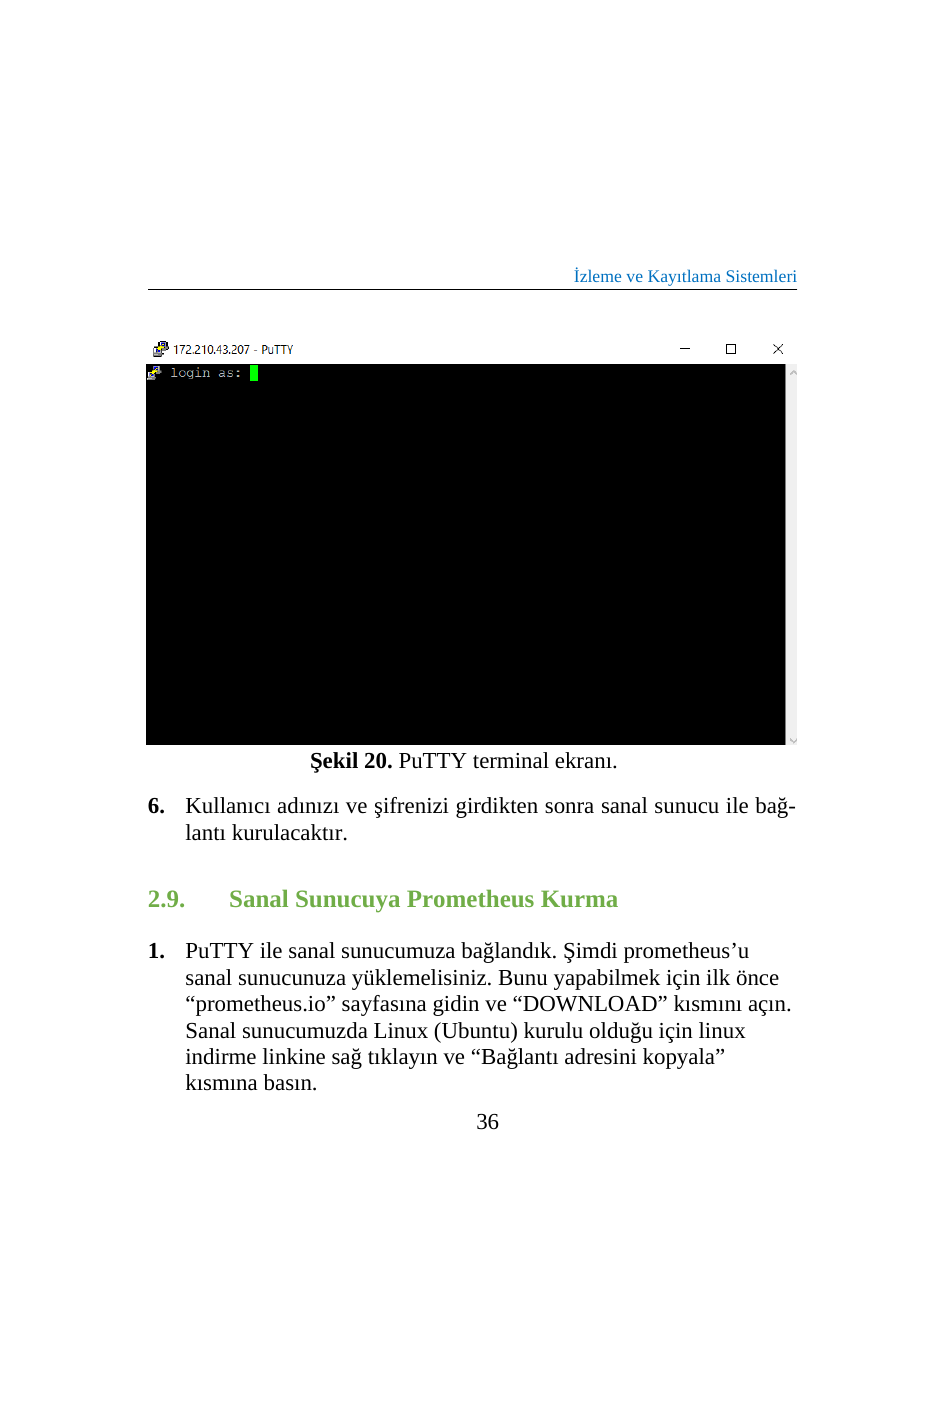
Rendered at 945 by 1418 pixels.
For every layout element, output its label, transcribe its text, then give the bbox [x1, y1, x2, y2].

list PuTTY ile sanal sunucumuza bağlandık. Şimdi prometheus’u sanal sunucunuza yüklemelisiniz. Bunu yapabilmek için ilk önce “prometheus.io” sayfasına gidin ve “DOWNLOAD” kısmını açın. Sanal sunucumuzda Linux (Ubuntu) kurulu olduğu için linux indirme linkine sağ tıklayın ve “Bağlantı adresini kopyala” kısmına basın. [148, 938, 797, 1096]
subtitle Sanal Sunucuya Prometheus Kurma [148, 884, 797, 913]
picture [146, 335, 797, 745]
list Kullanıcı adınızı ve şifrenizi girdikten sonra sanal sunucu ile bağ-lantı kurulacaktır. [148, 745, 797, 845]
